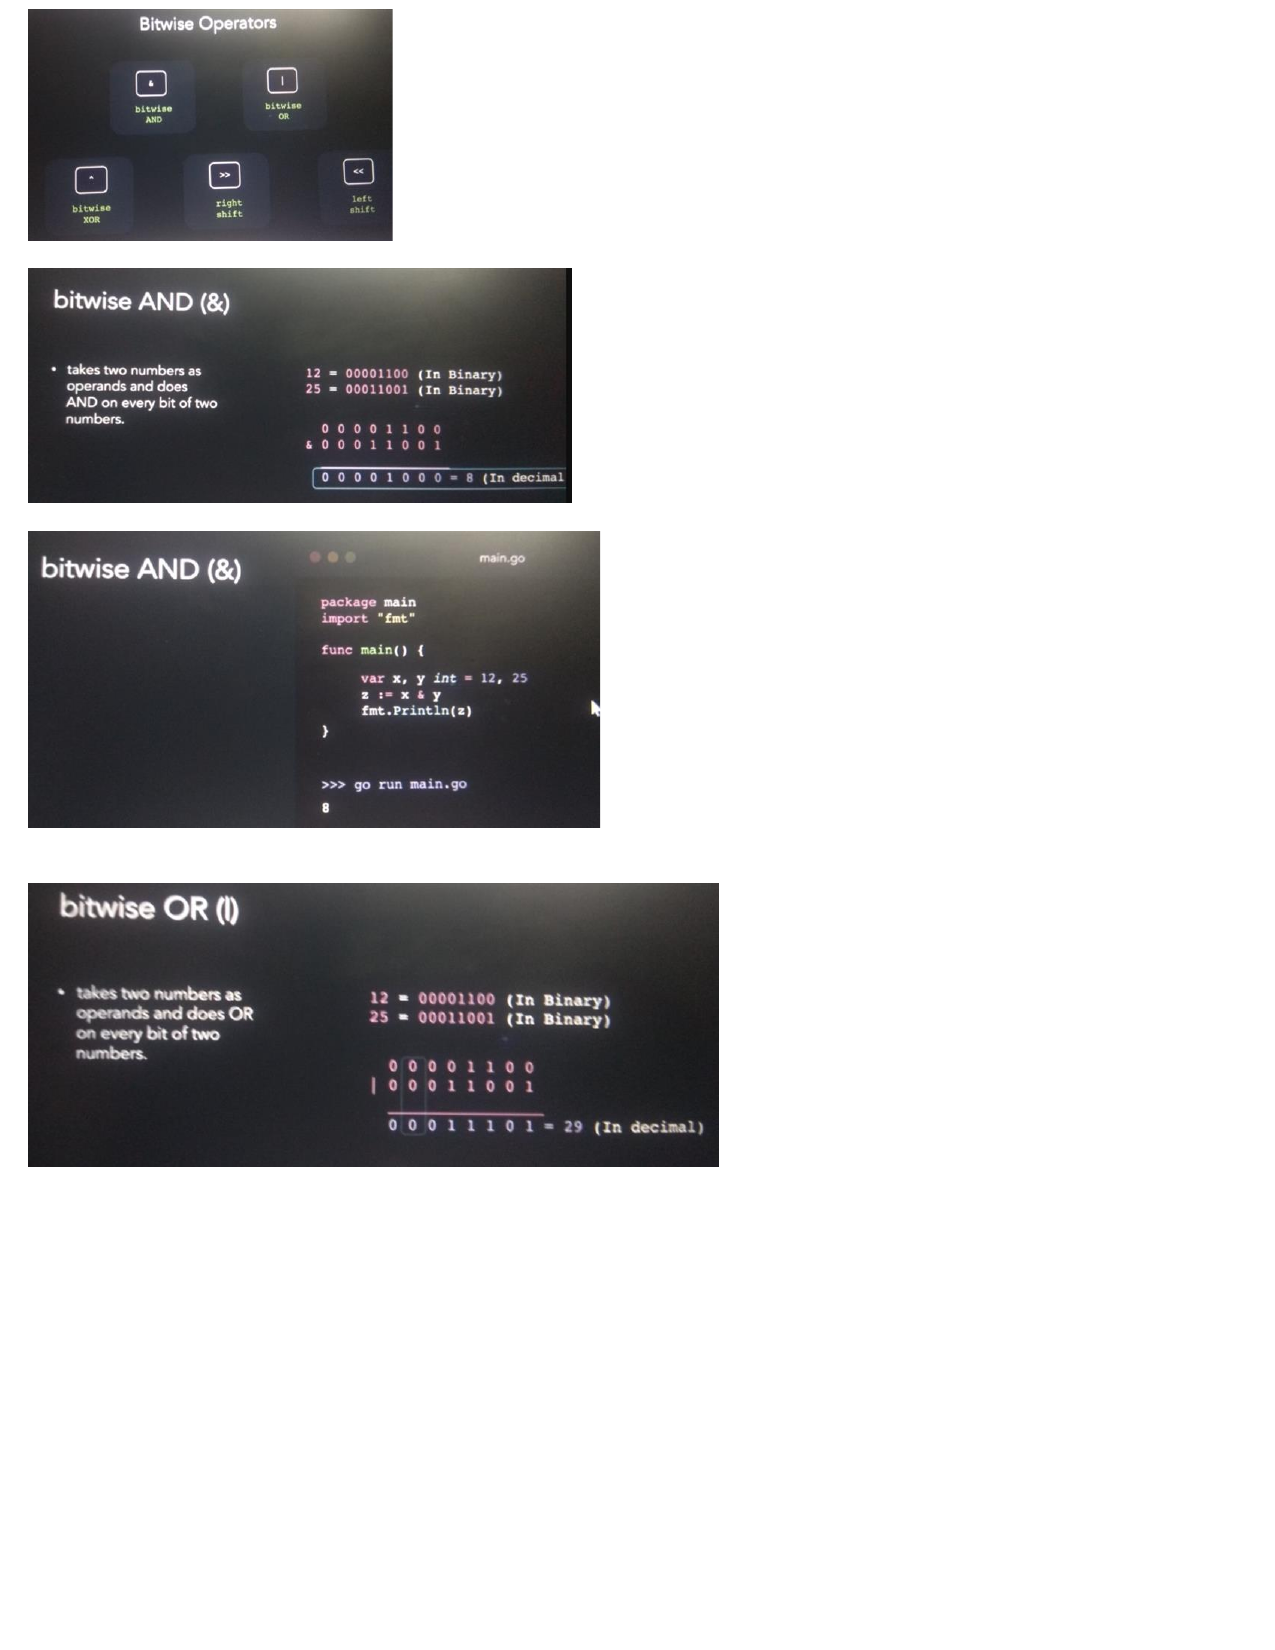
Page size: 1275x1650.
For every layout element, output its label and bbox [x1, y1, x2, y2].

picture [28, 883, 719, 1167]
picture [28, 268, 572, 503]
picture [28, 531, 600, 828]
picture [28, 9, 393, 241]
